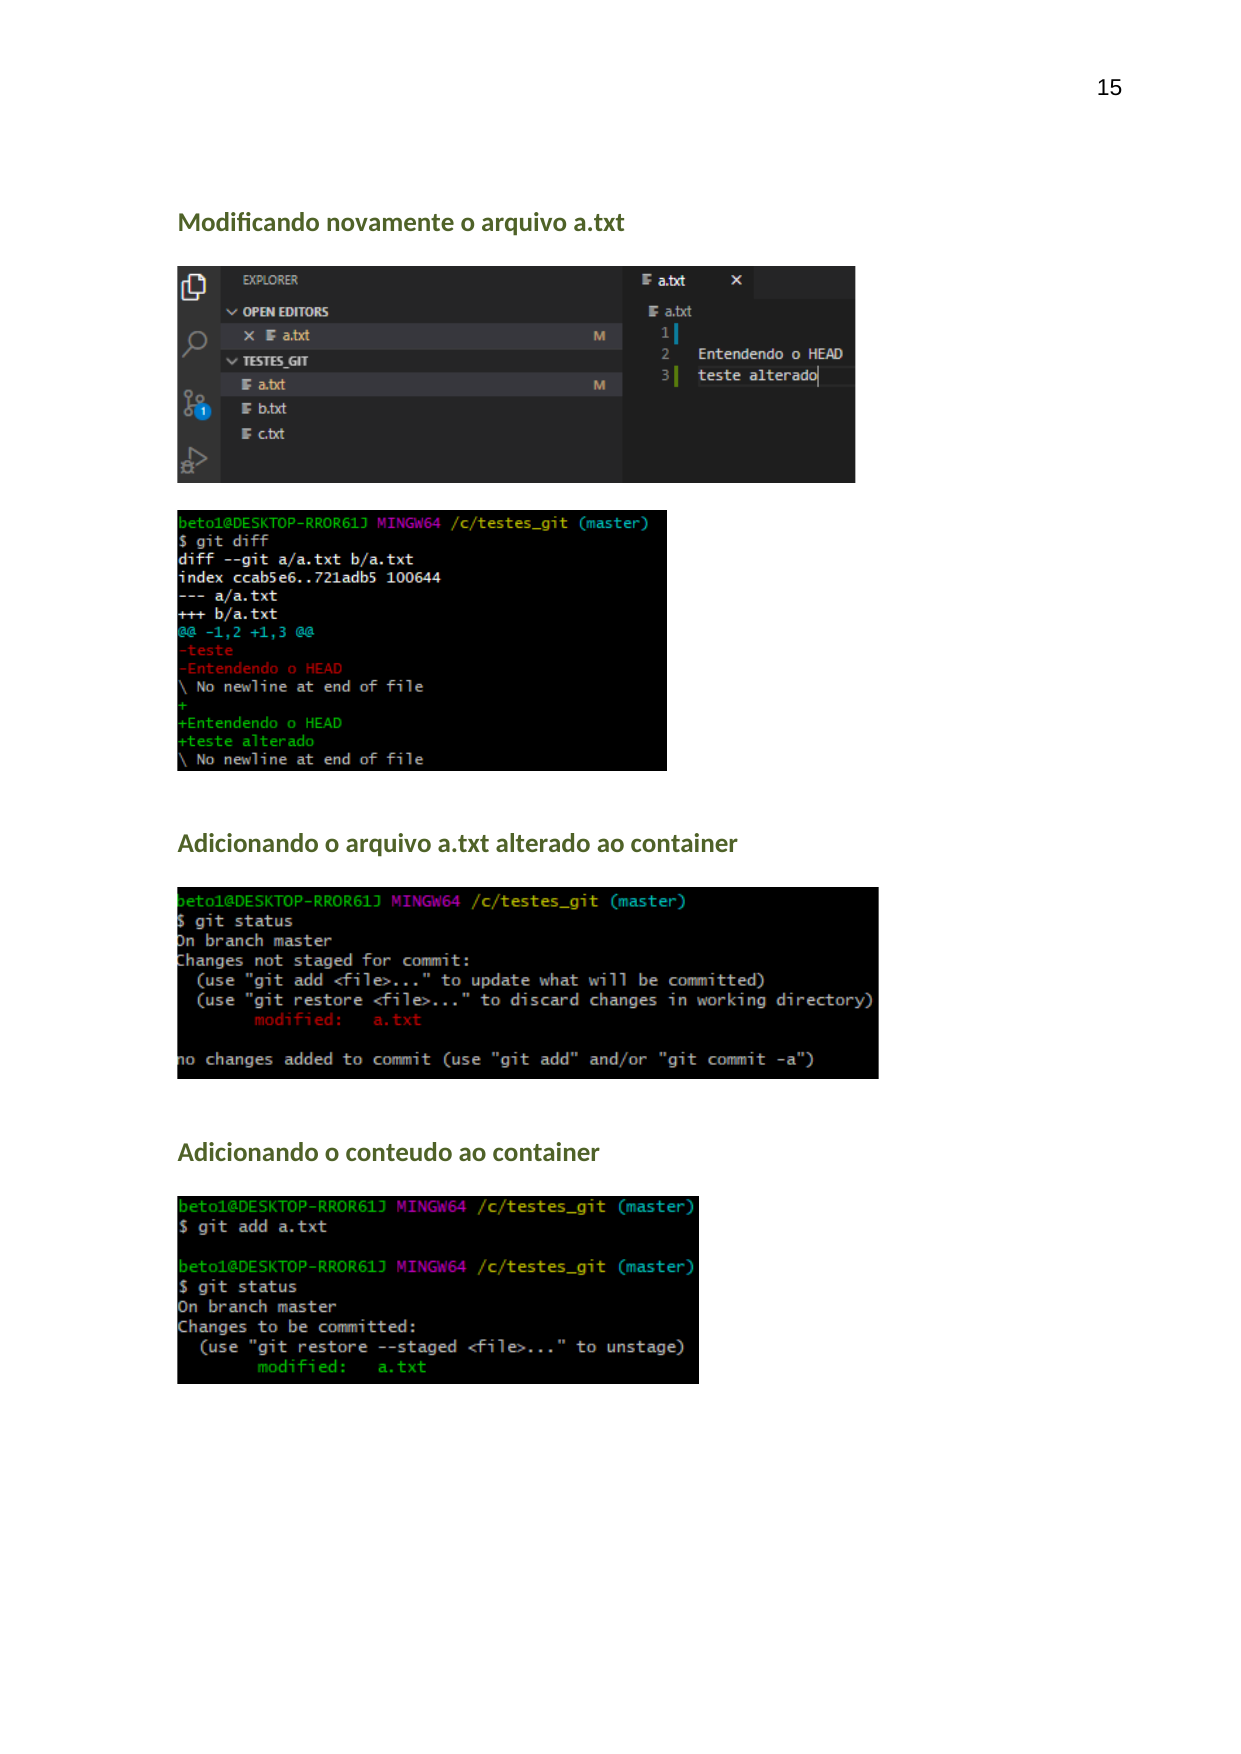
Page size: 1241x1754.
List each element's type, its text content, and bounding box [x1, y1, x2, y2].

picture [177, 510, 667, 771]
subtitle Adicionando o conteudo ao container [177, 1135, 1122, 1168]
picture [177, 1196, 699, 1384]
subtitle Adicionando o arquivo a.txt alterado ao container [177, 827, 1122, 860]
picture [177, 266, 856, 483]
subtitle Modificando novamente o arquivo a.txt [177, 205, 1122, 238]
picture [177, 887, 879, 1079]
